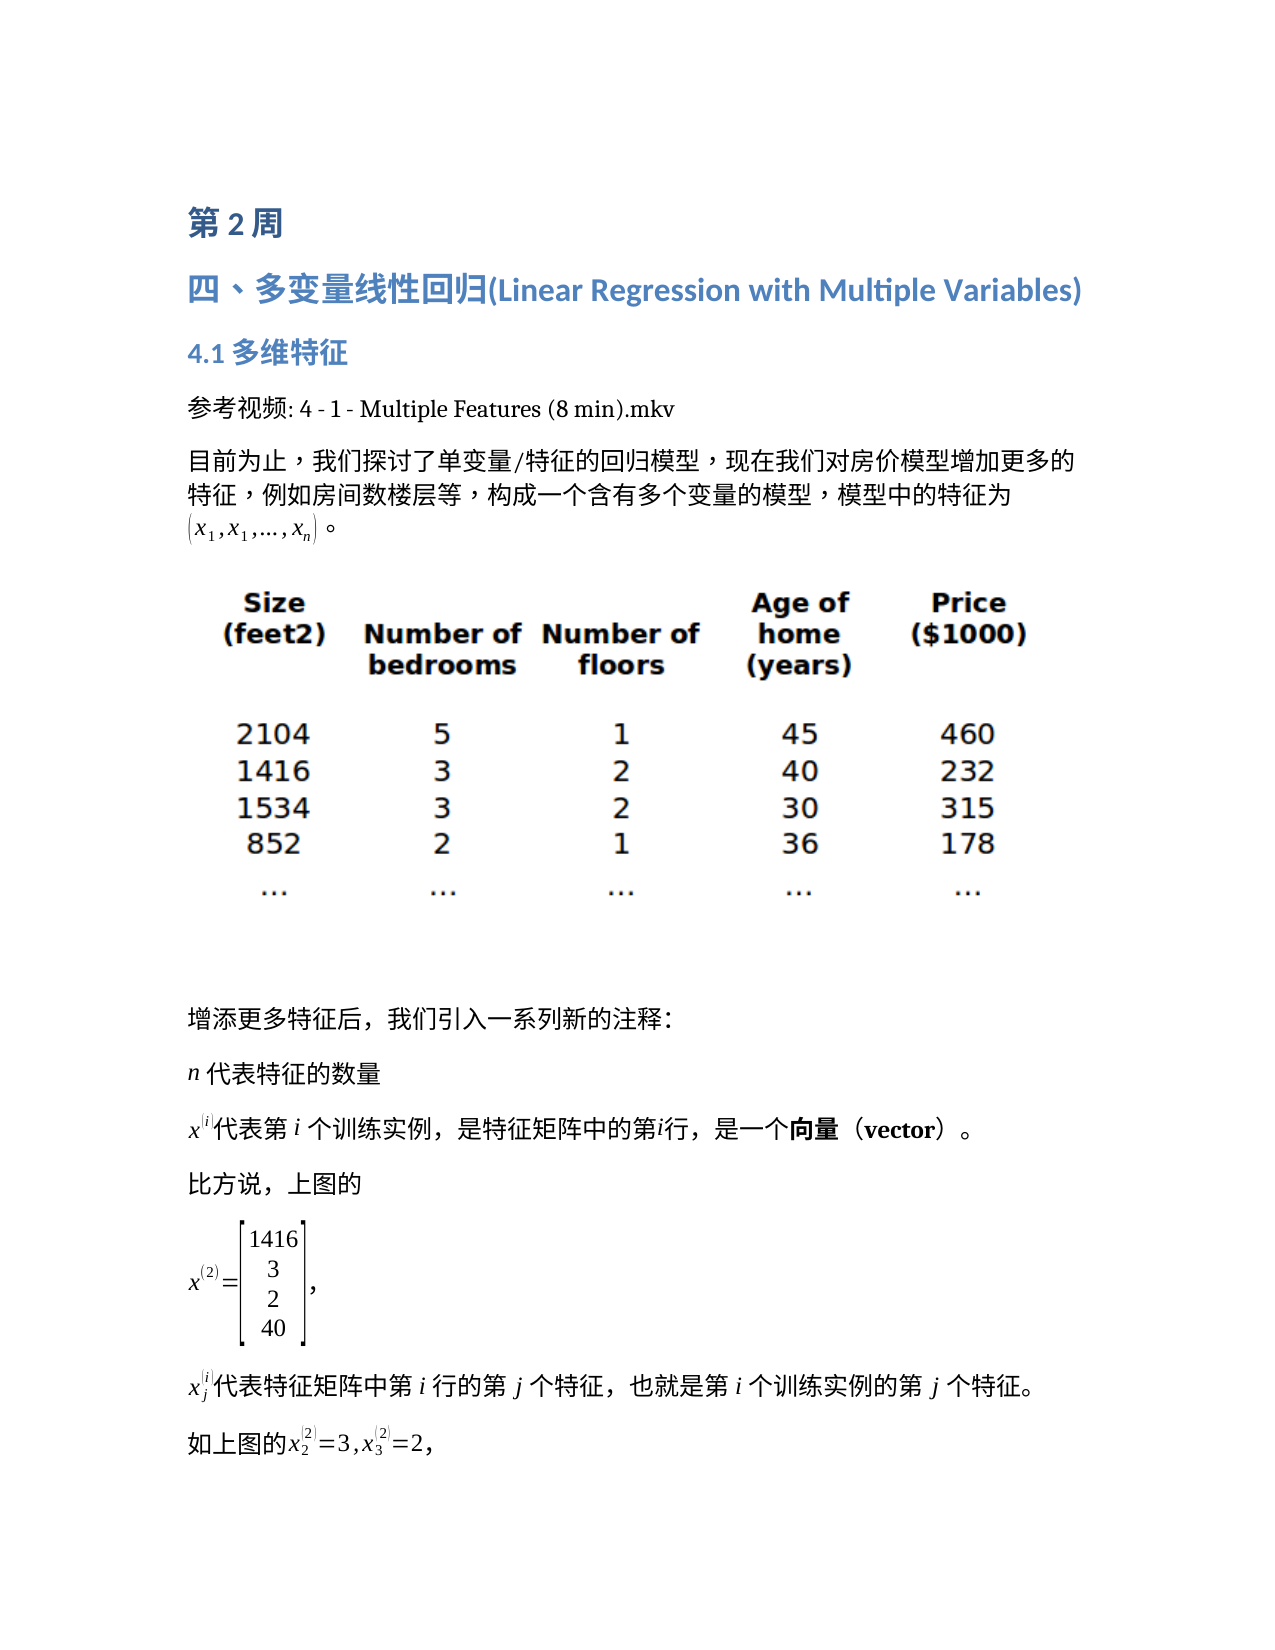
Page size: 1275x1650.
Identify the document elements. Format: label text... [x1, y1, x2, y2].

subtitle 4.1 多维特征 [187, 332, 1087, 372]
text 如上图的， [187, 1424, 1087, 1460]
subtitle 四、多变量线性回归(Linear Regression with Multiple Variables) [187, 266, 1087, 312]
text 代表特征矩阵中第 行的第 个特征，也就是第 个训练实例的第 个特征。 [187, 1367, 1087, 1405]
picture [187, 565, 1063, 931]
text 目前为止，我们探讨了单变量/特征的回归模型，现在我们对房价模型增加更多的特征，例如房间数楼层等，构成一个含有多个变量的模型，模型中的特征为。 [187, 444, 1087, 547]
text 代表第 个训练实例，是特征矩阵中的第行，是一个向量（vector）。 [187, 1109, 1087, 1146]
text 代表特征的数量 [187, 1054, 1087, 1091]
text ， [187, 1219, 1087, 1348]
text 增添更多特征后，我们引入一系列新的注释： [187, 999, 1087, 1036]
subtitle 第2周 [187, 200, 1087, 245]
text 参考视频: 4 - 1 - Multiple Features (8 min).mkv [187, 391, 1087, 425]
text 比方说，上图的 [187, 1164, 1087, 1201]
